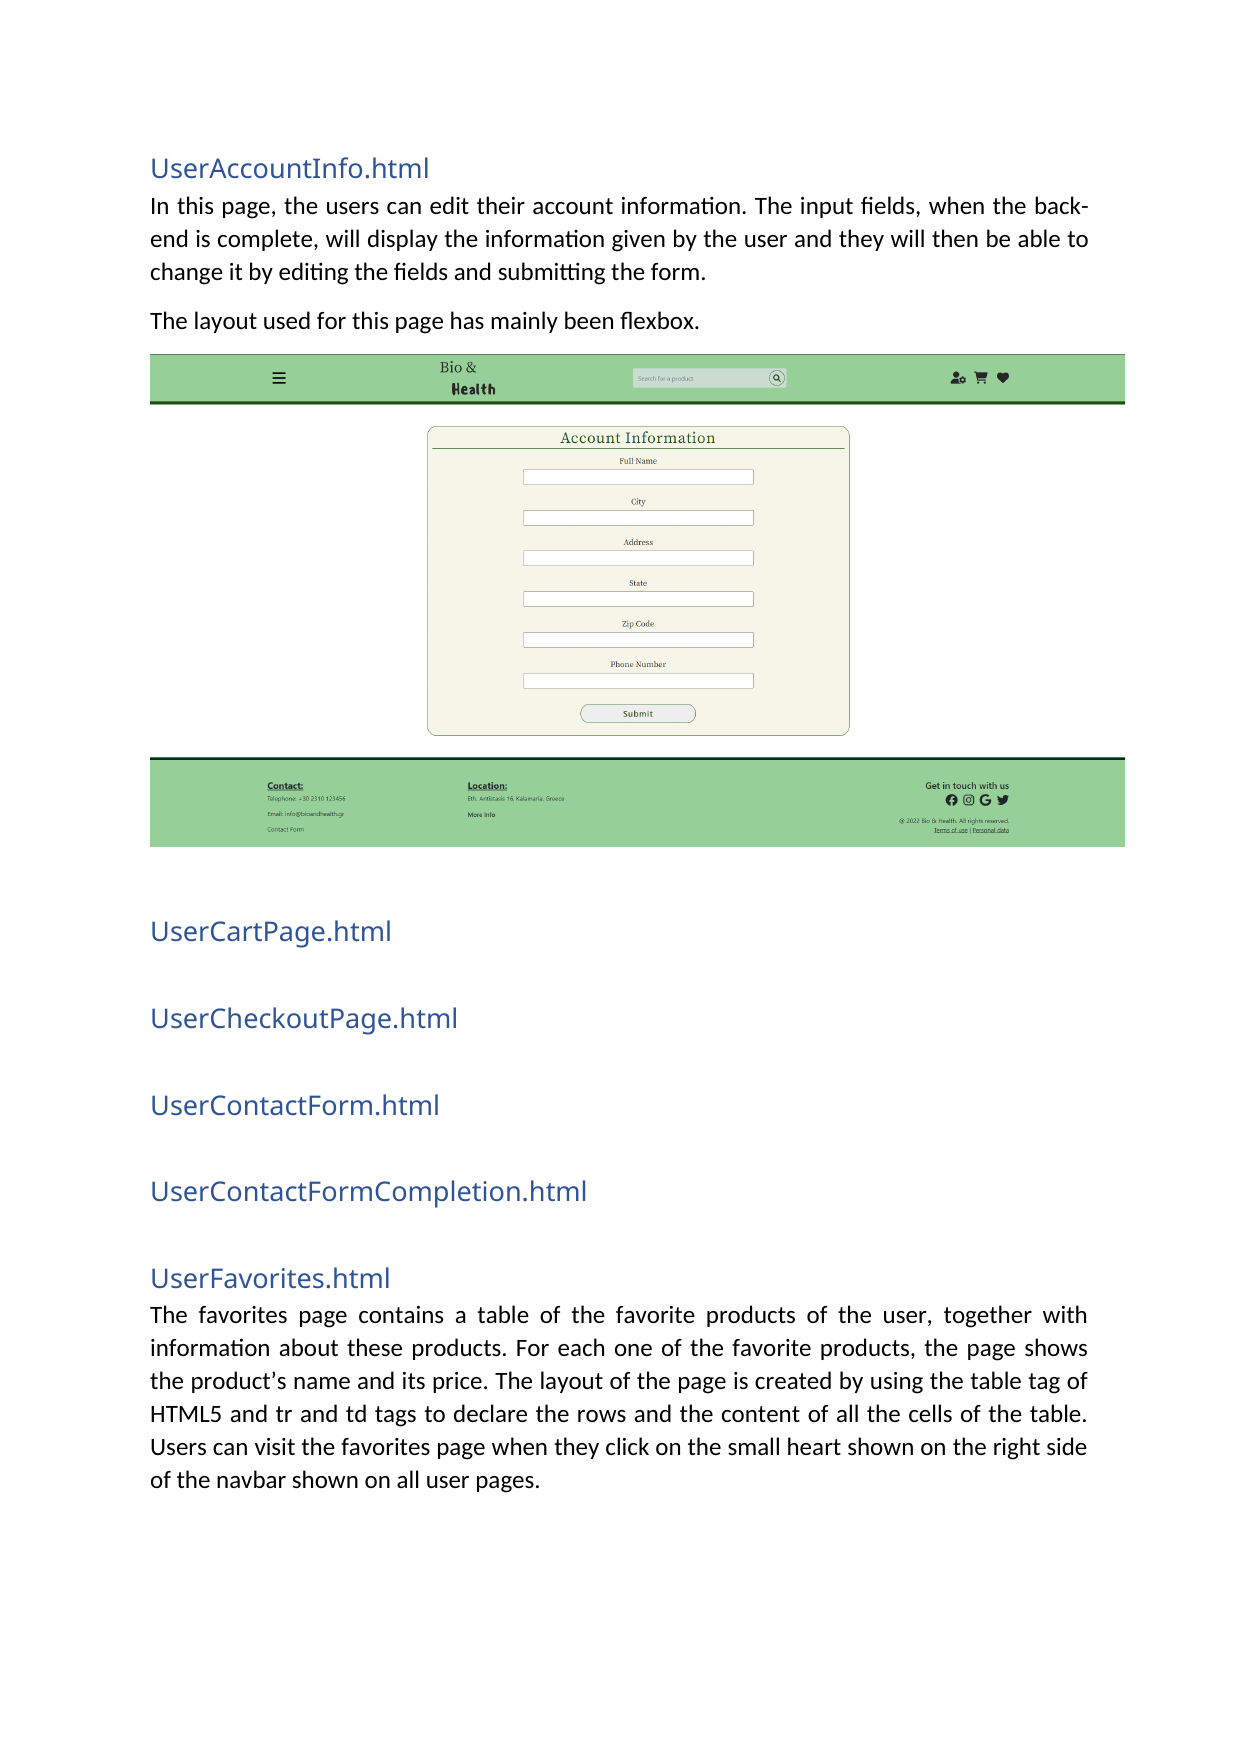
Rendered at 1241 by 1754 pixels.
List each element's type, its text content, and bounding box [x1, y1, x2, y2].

subtitle UserFavorites.html [150, 1259, 1090, 1296]
subtitle UserAccountInfo.html [150, 150, 1090, 187]
text The layout used for this page has mainly been flexbox. [150, 305, 1090, 336]
picture [150, 354, 1125, 847]
subtitle UserCheckoutPage.html [150, 999, 1090, 1036]
text The favorites page contains a table of the favorite products of the user, together with information about these products. For each one of the favorite products, the page shows the product’s name and its price. The layout of the page is created by using the table tag of HTML5 and tr and td tags to declare the rows and the content of all the cells of the table. Users can visit the favorites page when they click on the small heart shown on the right side of the navbar shown on all user pages. [150, 1299, 1090, 1494]
text In this page, the users can edit their account information. The input fields, when the back-end is complete, will display the information given by the user and they will then be able to change it by editing the fields and submitting the form. [150, 190, 1090, 286]
subtitle UserCartPage.html [150, 913, 1090, 950]
subtitle UserContactForm.html [150, 1086, 1090, 1123]
subtitle UserContactFormCompletion.html [150, 1173, 1090, 1210]
